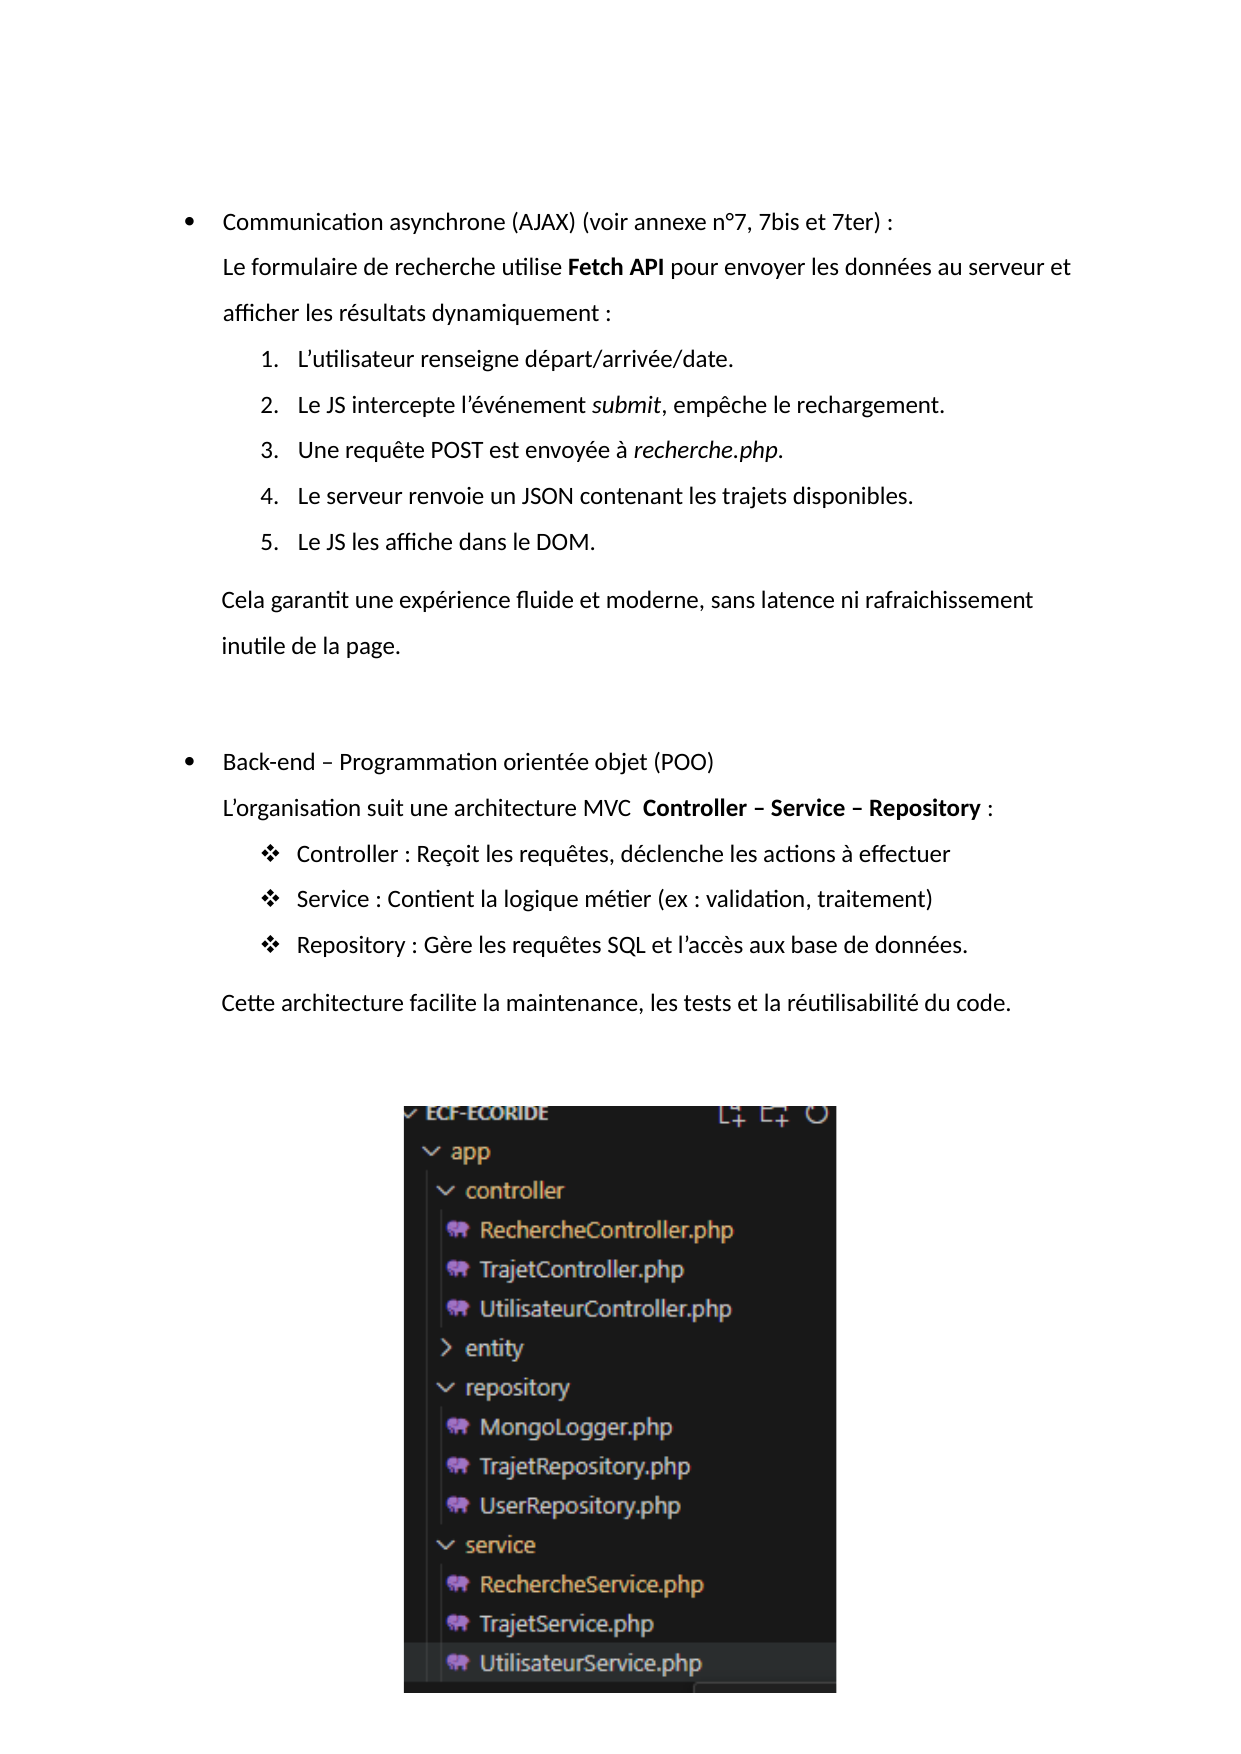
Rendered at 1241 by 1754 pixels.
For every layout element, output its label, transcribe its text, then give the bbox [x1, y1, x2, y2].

list Le serveur renvoie un JSON contenant les trajets disponibles. [260, 480, 1093, 511]
list Service : Contient la logique métier (ex : validation, traitement) [259, 883, 1093, 914]
list Le formulaire de recherche utilise Fetch API pour envoyer les données au serveur et afficher les résultats dynamiquement : [223, 252, 1093, 328]
list L’organisation suit une architecture MVC Controller – Service – Repository : [223, 792, 1093, 823]
list Back-end – Programmation orientée objet (POO) [185, 746, 1093, 777]
list Controller : Reçoit les requêtes, déclenche les actions à effectuer [259, 838, 1093, 868]
list L’utilisateur renseigne départ/arrivée/date. [260, 343, 1093, 373]
list Communication asynchrone (AJAX) (voir annexe n°7, 7bis et 7ter) : [185, 206, 1093, 236]
picture [403, 1106, 837, 1693]
list Repository : Gère les requêtes SQL et l’accès aux base de données. [259, 929, 1093, 960]
list Le JS les affiche dans le DOM. [260, 526, 1093, 556]
list Une requête POST est envoyée à recherche.php. [260, 434, 1093, 465]
list Le JS intercepte l’événement submit, empêche le rechargement. [260, 389, 1093, 419]
text Cette architecture facilite la maintenance, les tests et la réutilisabilité du code. [221, 987, 1093, 1018]
text Cela garantit une expérience fluide et moderne, sans latence ni rafraichissement inutile de la page. [221, 584, 1093, 660]
